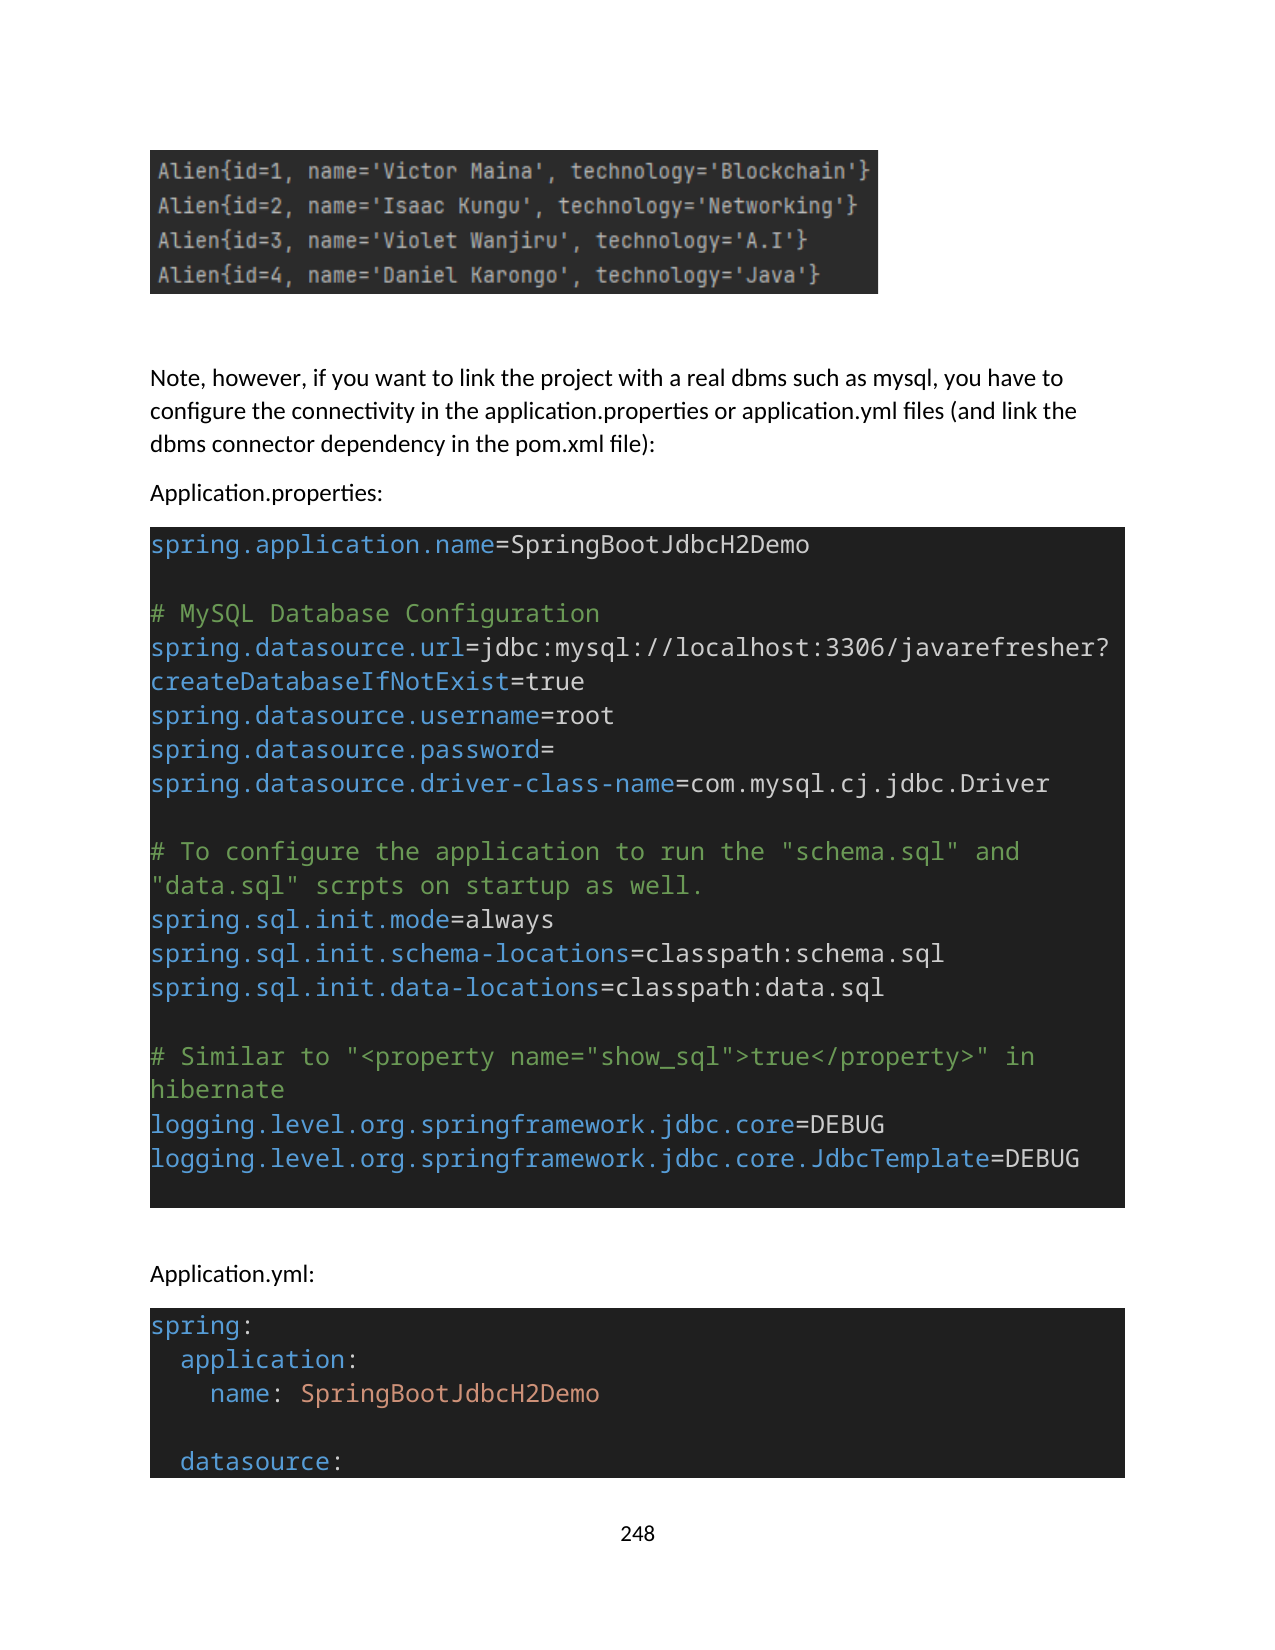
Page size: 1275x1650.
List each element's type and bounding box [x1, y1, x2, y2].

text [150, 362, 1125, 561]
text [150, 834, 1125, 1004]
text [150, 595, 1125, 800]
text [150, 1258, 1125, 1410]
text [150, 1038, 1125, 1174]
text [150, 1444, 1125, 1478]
picture [150, 150, 879, 294]
